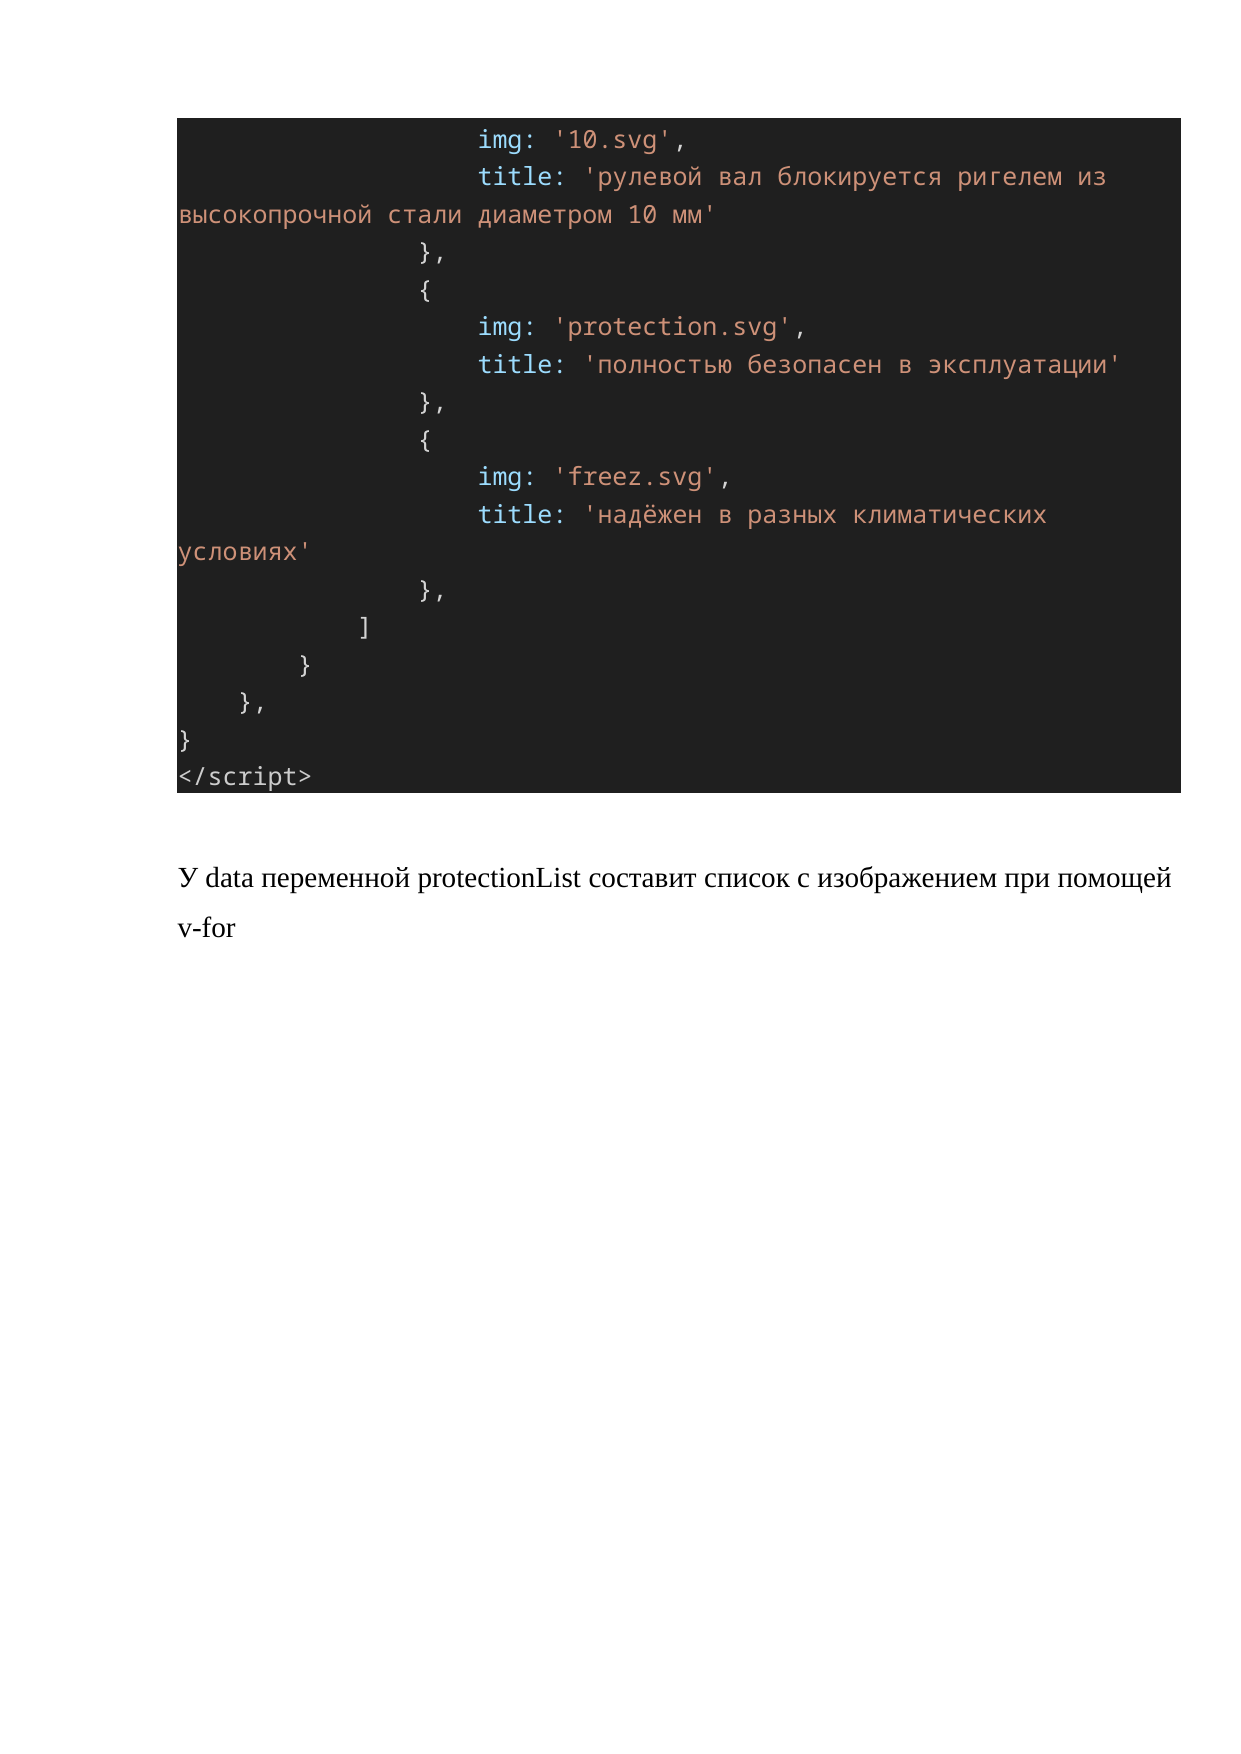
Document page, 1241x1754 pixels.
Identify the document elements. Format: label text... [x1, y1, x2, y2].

text </script> [177, 756, 1181, 793]
text }, [177, 381, 1181, 418]
text title: 'надёжен в разных климатических условиях' [177, 493, 1181, 568]
text { [177, 268, 1181, 306]
text img: 'protection.svg', [177, 306, 1181, 343]
text title: 'рулевой вал блокируется ригелем из высокопрочной стали диаметром 10 мм' [177, 156, 1181, 231]
text } [177, 718, 1181, 756]
text У data переменной protectionList составит список с изображением при помощей v-for [177, 860, 1181, 944]
text title: 'полностью безопасен в эксплуатации' [177, 343, 1181, 381]
text img: '10.svg', [177, 118, 1181, 156]
text } [177, 643, 1181, 681]
text }, [177, 568, 1181, 606]
text { [177, 418, 1181, 456]
text }, [177, 231, 1181, 268]
text img: 'freez.svg', [177, 456, 1181, 493]
text ] [177, 606, 1181, 643]
text }, [177, 681, 1181, 718]
